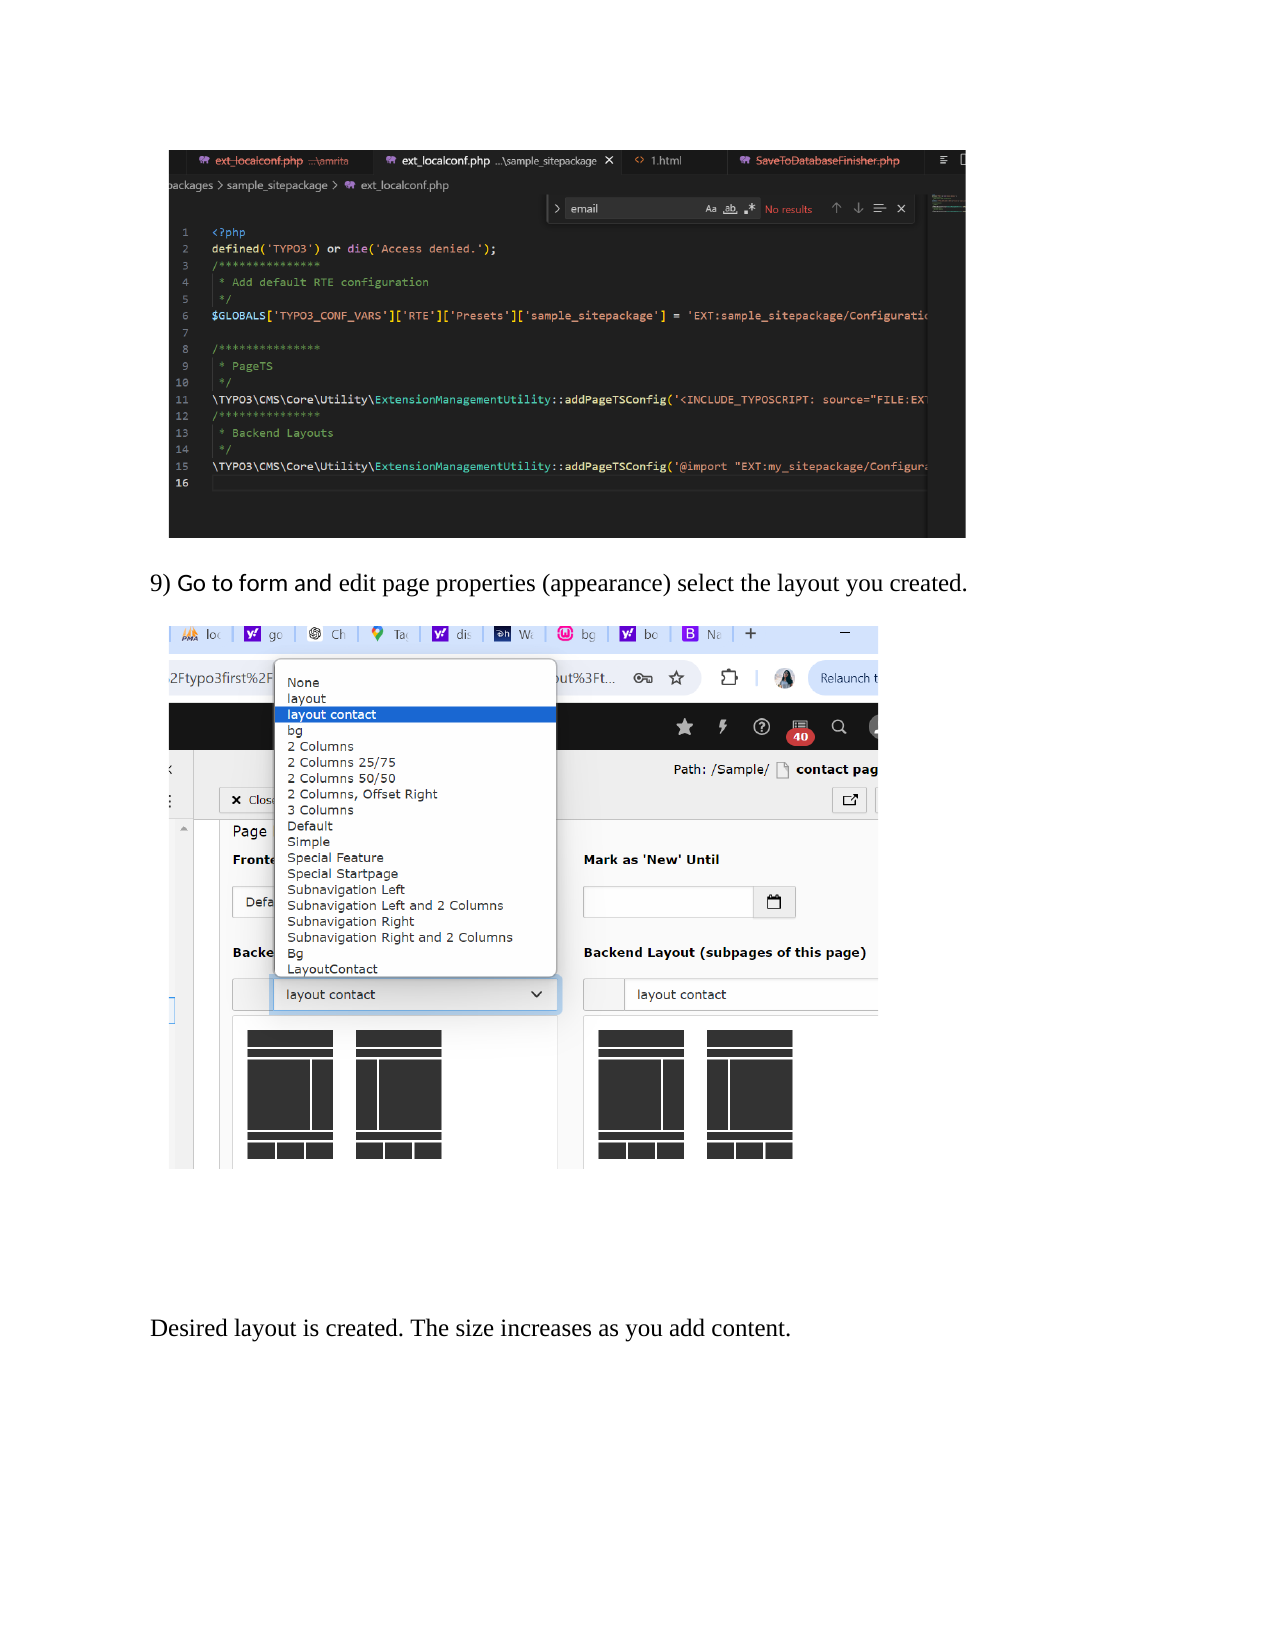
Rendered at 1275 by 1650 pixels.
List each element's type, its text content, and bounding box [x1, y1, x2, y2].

text Desired layout is created. The size increases as you add content. [150, 1313, 1125, 1342]
text 9) Go to form and edit page properties (appearance) select the layout you created. [150, 567, 1125, 597]
